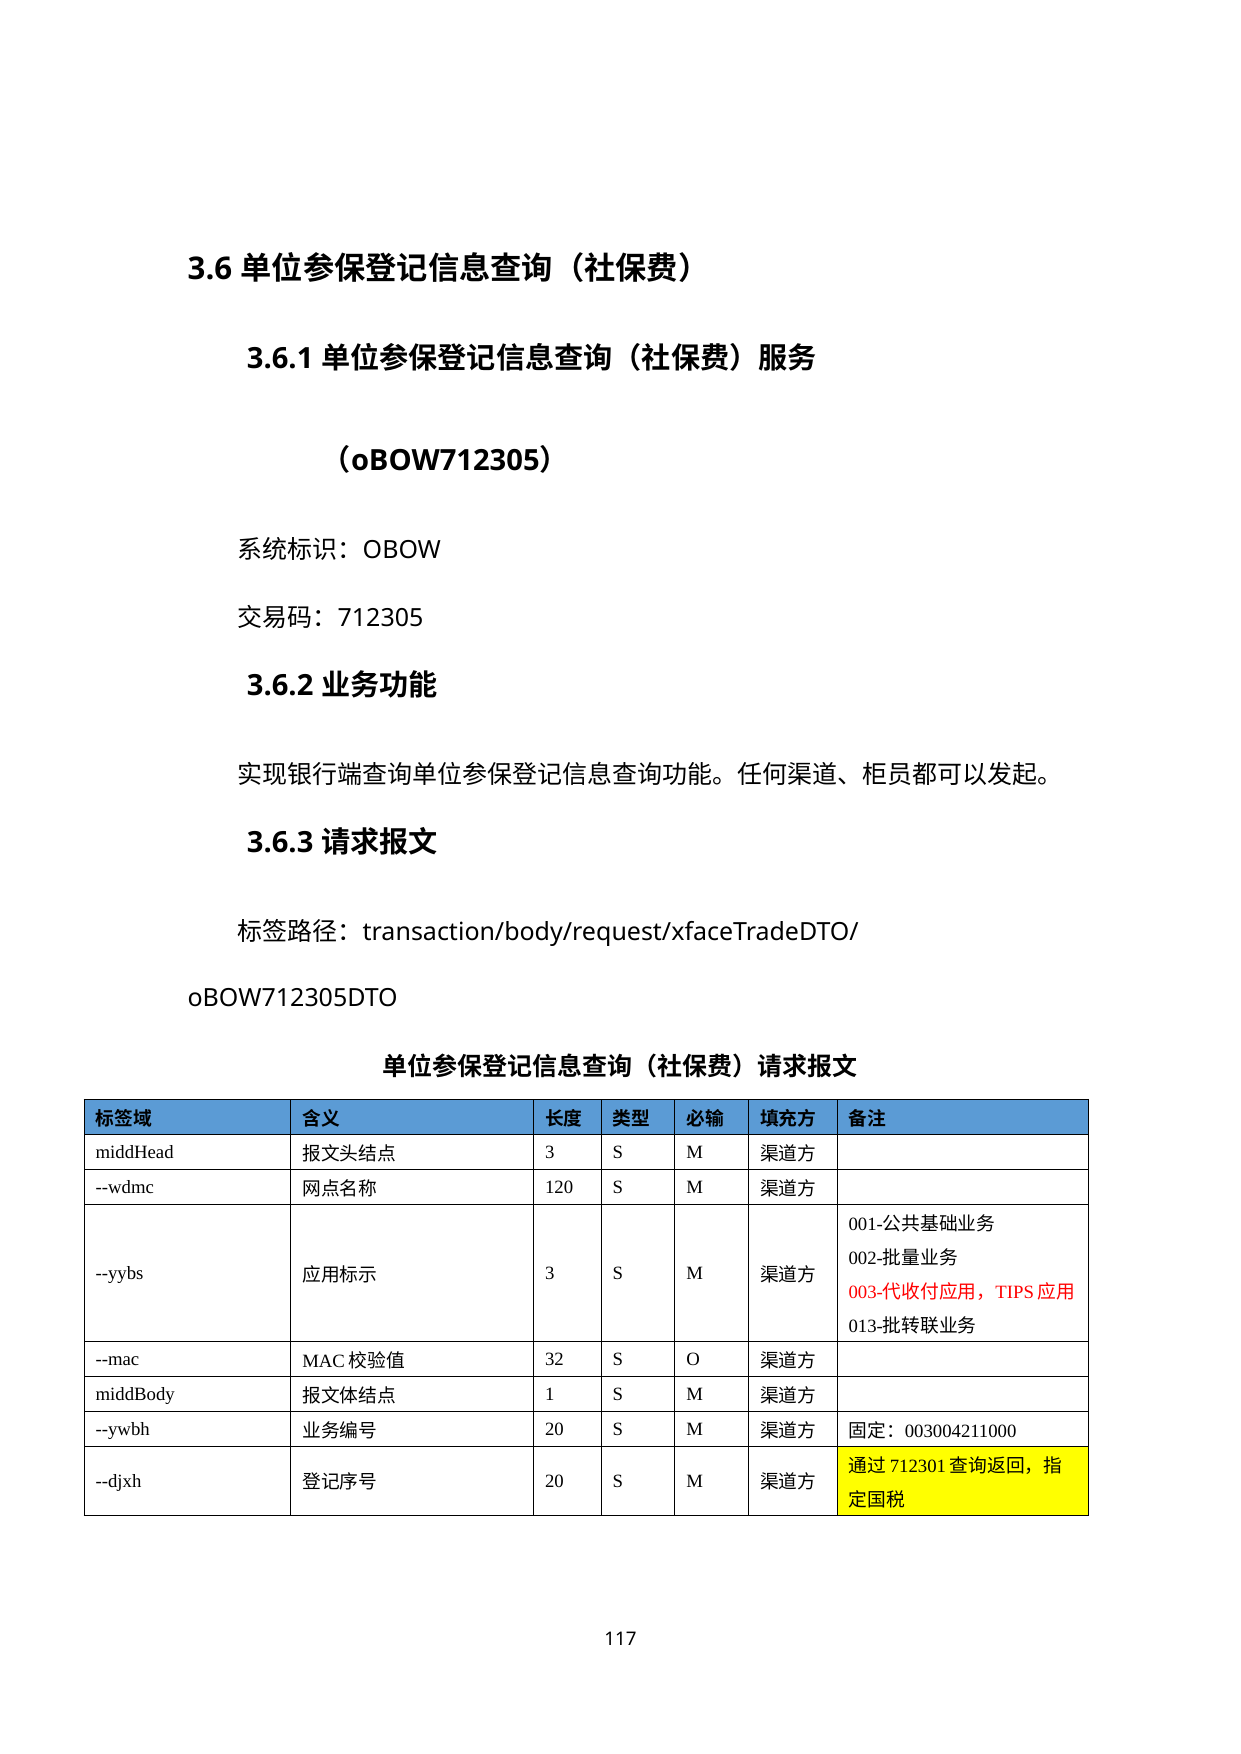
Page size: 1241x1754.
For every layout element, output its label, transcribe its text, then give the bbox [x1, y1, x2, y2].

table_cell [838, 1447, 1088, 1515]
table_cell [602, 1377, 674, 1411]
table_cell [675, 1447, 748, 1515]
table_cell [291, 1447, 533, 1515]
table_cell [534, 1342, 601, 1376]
subtitle 单位参保登记信息查询（社保费） [187, 232, 1053, 300]
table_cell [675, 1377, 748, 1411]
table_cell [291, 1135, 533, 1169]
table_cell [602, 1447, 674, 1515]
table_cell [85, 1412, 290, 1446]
subtitle 单位参保登记信息查询（社保费）服务（oBOW712305） [247, 322, 1053, 492]
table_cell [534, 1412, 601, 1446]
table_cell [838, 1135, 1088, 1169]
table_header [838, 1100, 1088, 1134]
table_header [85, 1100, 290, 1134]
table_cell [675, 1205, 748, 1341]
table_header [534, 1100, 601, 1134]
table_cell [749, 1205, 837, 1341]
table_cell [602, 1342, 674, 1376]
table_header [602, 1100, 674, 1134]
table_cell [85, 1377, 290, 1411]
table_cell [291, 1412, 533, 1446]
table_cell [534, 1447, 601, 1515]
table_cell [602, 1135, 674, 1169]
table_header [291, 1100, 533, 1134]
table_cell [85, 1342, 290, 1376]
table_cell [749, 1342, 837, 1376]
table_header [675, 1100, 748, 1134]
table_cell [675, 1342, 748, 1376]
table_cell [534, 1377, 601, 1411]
subtitle 请求报文 [247, 806, 1053, 874]
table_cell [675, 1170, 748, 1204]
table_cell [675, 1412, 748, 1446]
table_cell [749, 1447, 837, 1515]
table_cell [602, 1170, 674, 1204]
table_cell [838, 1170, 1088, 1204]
text 系统标识：OBOW [187, 513, 1053, 581]
text 单位参保登记信息查询（社保费）请求报文 [187, 1031, 1053, 1099]
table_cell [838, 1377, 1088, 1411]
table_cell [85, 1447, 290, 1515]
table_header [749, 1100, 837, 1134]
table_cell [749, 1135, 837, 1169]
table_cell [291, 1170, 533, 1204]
text 标签路径：transaction/body/request/xfaceTradeDTO/oBOW712305DTO [187, 895, 1053, 1031]
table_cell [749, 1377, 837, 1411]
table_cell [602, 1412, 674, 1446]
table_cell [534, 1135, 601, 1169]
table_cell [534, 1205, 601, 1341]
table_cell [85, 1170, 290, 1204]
subtitle 业务功能 [247, 649, 1053, 717]
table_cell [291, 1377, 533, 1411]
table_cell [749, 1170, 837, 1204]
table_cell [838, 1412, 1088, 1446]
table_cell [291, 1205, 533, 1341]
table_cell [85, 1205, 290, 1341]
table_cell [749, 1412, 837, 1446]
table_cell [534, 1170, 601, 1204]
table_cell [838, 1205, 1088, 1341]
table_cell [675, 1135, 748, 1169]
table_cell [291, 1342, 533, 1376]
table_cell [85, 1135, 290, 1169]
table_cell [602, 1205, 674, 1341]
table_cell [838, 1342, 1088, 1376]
text 交易码：712305 [187, 581, 1053, 649]
text 实现银行端查询单位参保登记信息查询功能。任何渠道、柜员都可以发起。 [187, 738, 1053, 806]
